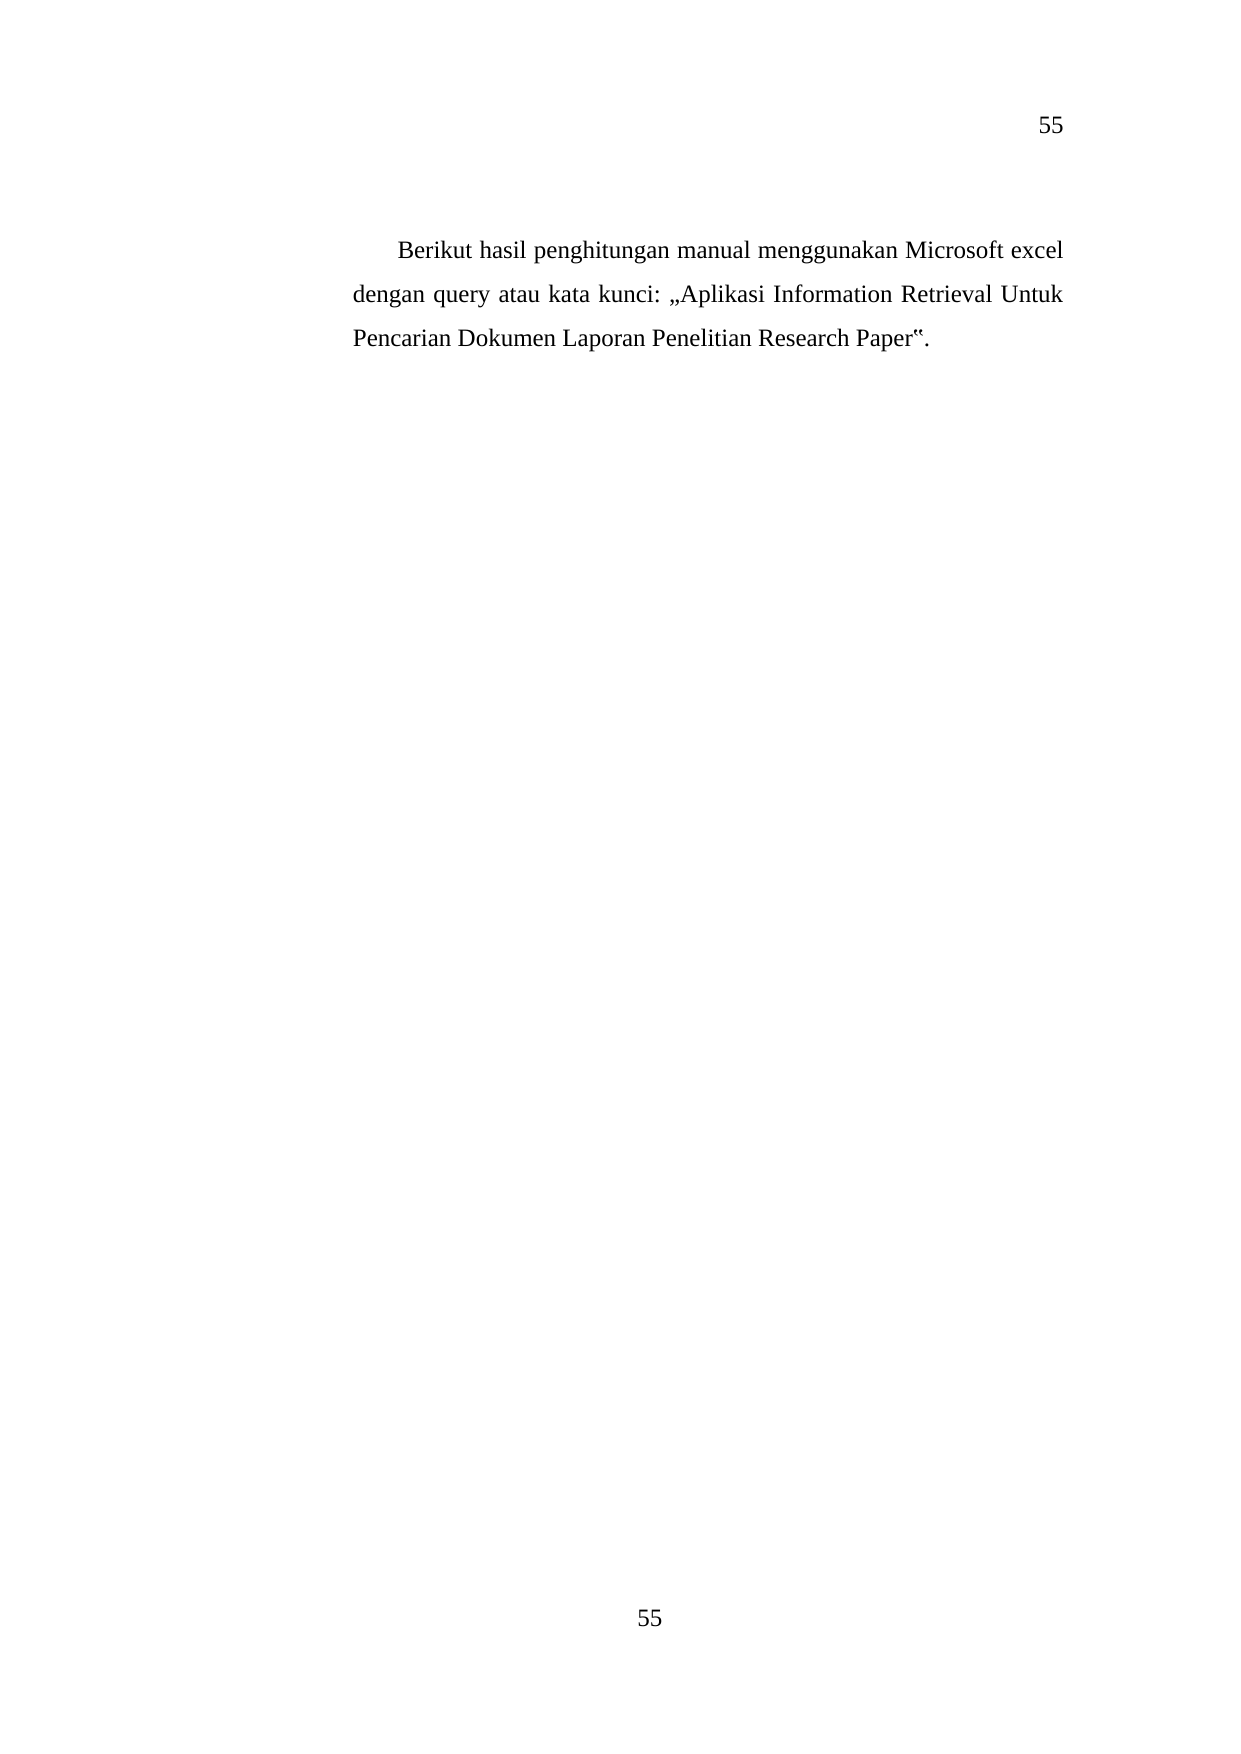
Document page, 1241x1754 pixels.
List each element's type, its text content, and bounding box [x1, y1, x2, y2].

text Berikut hasil penghitungan manual menggunakan Microsoft excel dengan query atau kata kunci: „Aplikasi Information Retrieval Untuk Pencarian Dokumen Laporan Penelitian Research Paper‟. [353, 236, 1064, 352]
